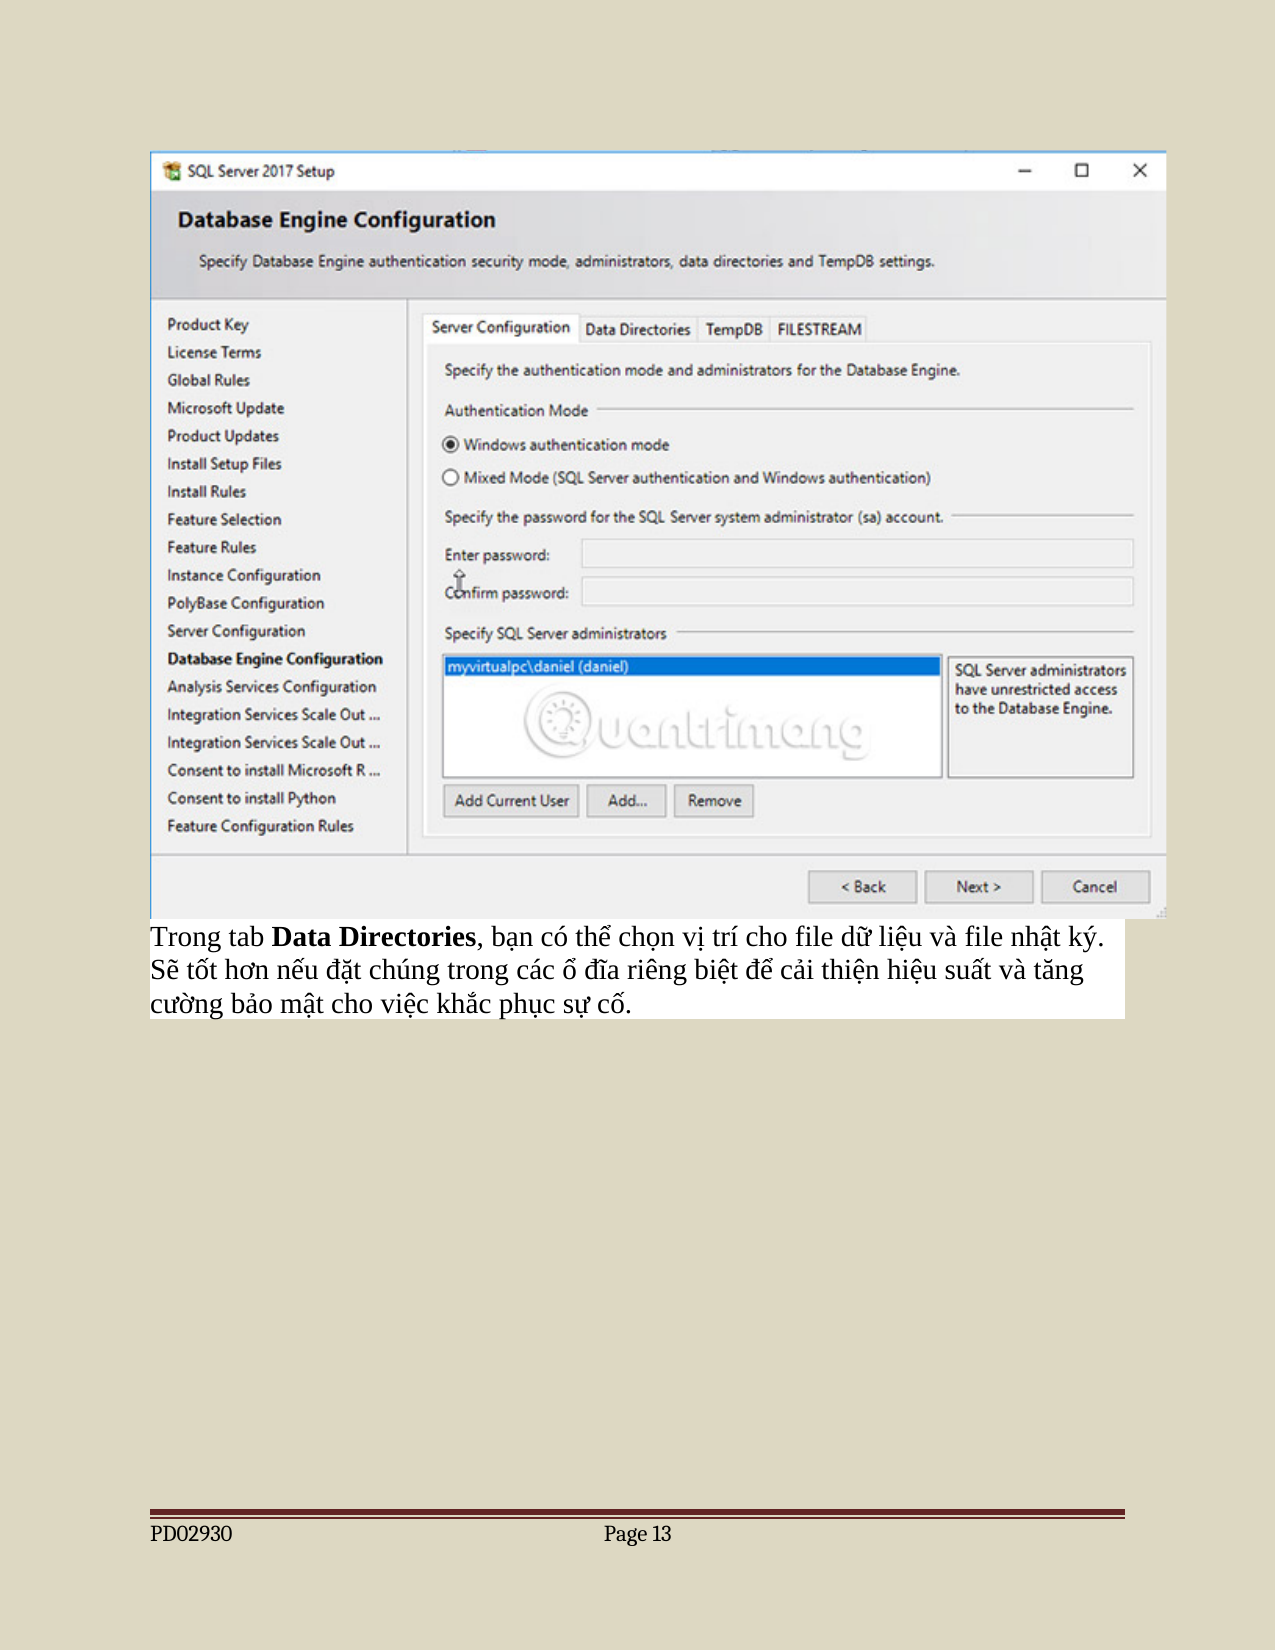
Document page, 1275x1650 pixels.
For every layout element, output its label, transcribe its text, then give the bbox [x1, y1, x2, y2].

picture [150, 150, 1167, 919]
text Trong tab Data Directories, bạn có thể chọn vị trí cho file dữ liệu và file nhật ký. Sẽ tốt hơn nếu đặt chúng trong các ổ đĩa riêng biệt để cải thiện hiệu suất và tăng cường bảo mật cho việc khắc phục sự cố. [150, 919, 1125, 1019]
